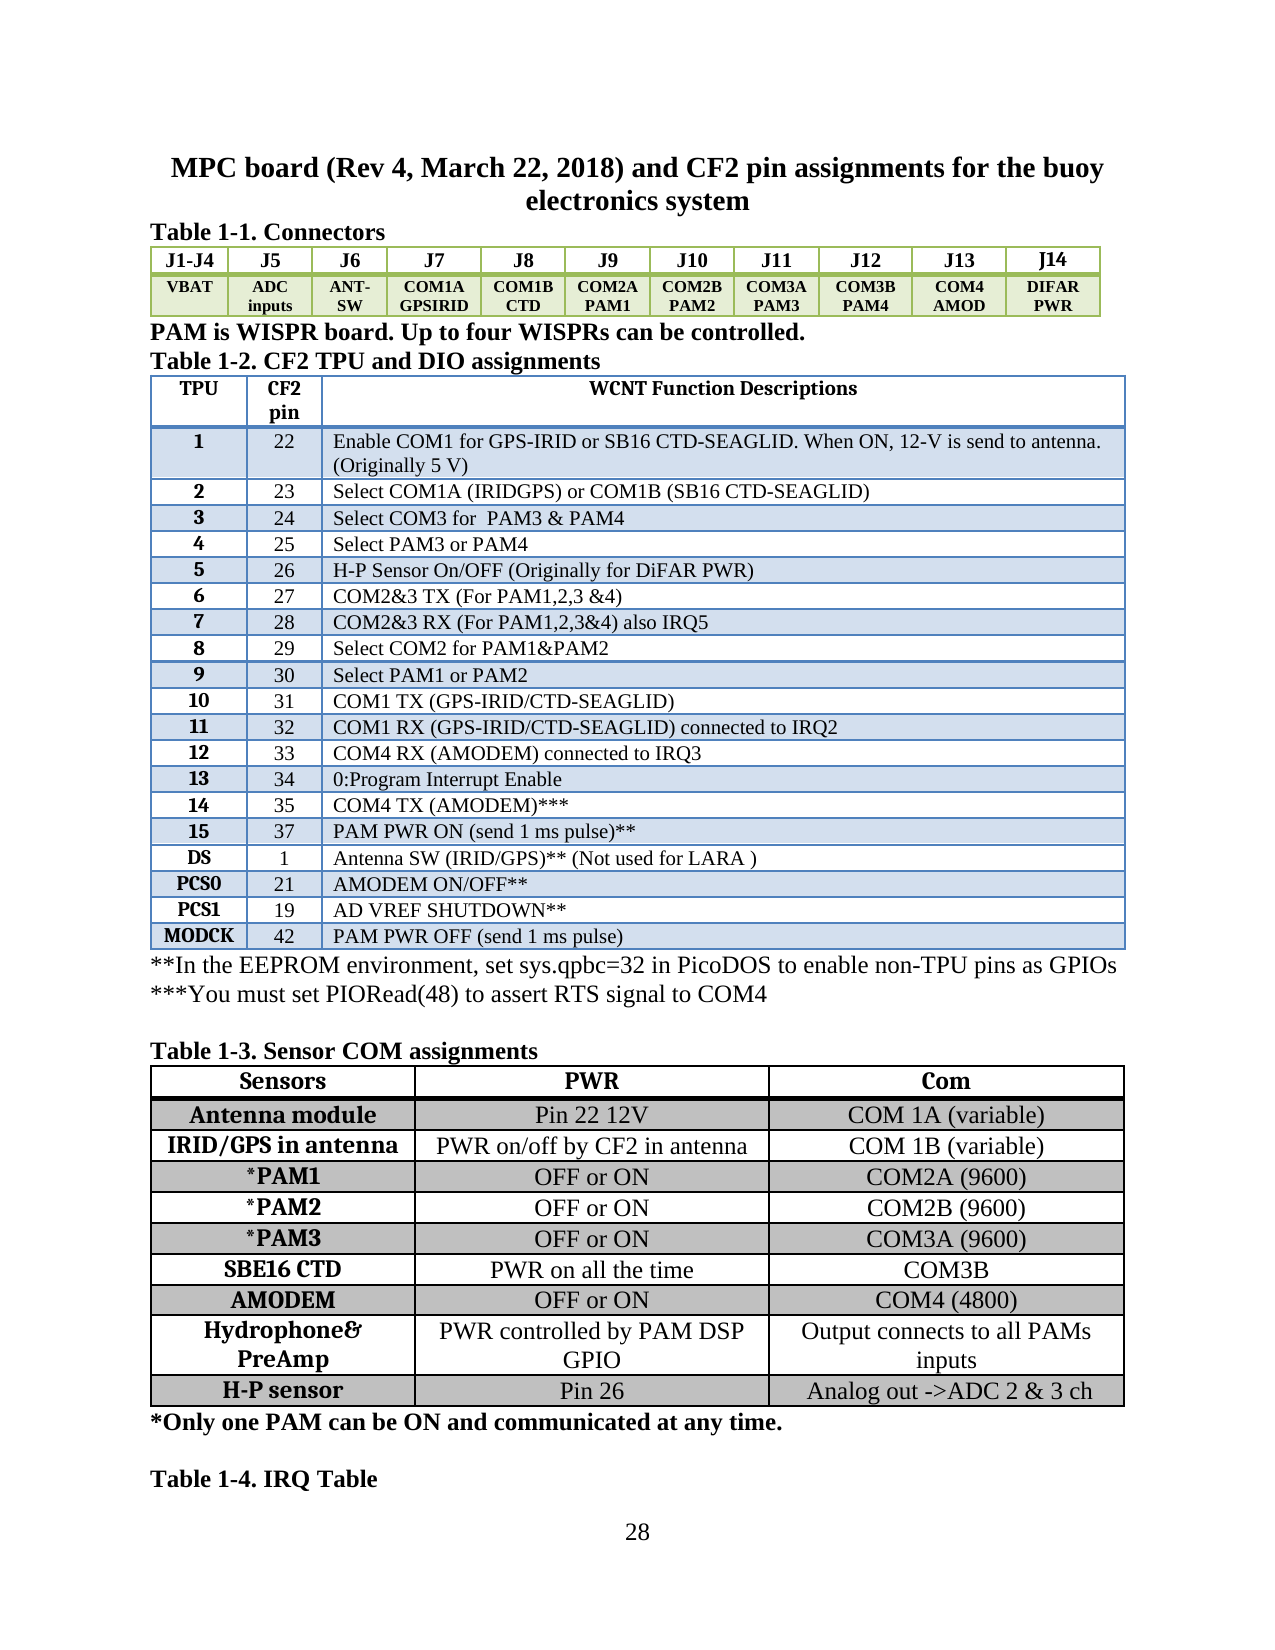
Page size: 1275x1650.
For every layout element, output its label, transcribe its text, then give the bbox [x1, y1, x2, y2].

table_cell Select COM2 for PAM1&PAM2 [323, 636, 1124, 660]
table_cell Analog out ->ADC 2 & 3 ch [770, 1376, 1123, 1405]
table_header J10 [651, 248, 733, 272]
table_cell Output connects to all PAMs inputs [770, 1316, 1123, 1374]
table_cell AMODEM [152, 1286, 414, 1314]
table_cell COM 1B (variable) [770, 1131, 1123, 1160]
table_cell 10 [152, 689, 246, 713]
table_cell 0:Program Interrupt Enable [323, 767, 1124, 791]
table_cell COM2&3 TX (For PAM1,2,3 &4) [323, 584, 1124, 608]
table_cell 34 [248, 767, 321, 791]
table_cell 2 [152, 480, 246, 503]
table_cell Antenna SW (IRID/GPS)** (Not used for LARA ) [323, 846, 1124, 869]
table_cell AD VREF SHUTDOWN** [323, 898, 1124, 922]
table_header J11 [735, 248, 818, 272]
table_cell COM4 TX (AMODEM)*** [323, 793, 1124, 817]
table_header J6 [313, 248, 386, 272]
table_cell COM3A (9600) [770, 1224, 1123, 1253]
table_cell IRID/GPS in antenna [152, 1131, 414, 1160]
table_cell 35 [248, 793, 321, 817]
table_cell COM2&3 RX (For PAM1,2,3&4) also IRQ5 [323, 610, 1124, 634]
table_header J1-J4 [152, 248, 227, 272]
table_cell 1 [248, 846, 321, 869]
table_cell COM2B PAM2 [651, 277, 733, 315]
table_cell COM1B CTD [482, 277, 564, 315]
table_header J12 [820, 248, 911, 272]
table_cell 22 [248, 429, 321, 477]
table_cell OFF or ON [416, 1162, 768, 1191]
table_cell COM2A PAM1 [566, 277, 649, 315]
table_cell Select PAM3 or PAM4 [323, 532, 1124, 556]
table_cell 7 [152, 610, 246, 634]
table_cell Pin 26 [416, 1376, 768, 1405]
table_cell 28 [248, 610, 321, 634]
text MPC board (Rev 4, March 22, 2018) and CF2 pin assignments for the buoy electronics system [150, 150, 1125, 217]
table_cell DS [152, 846, 246, 869]
table_cell *PAM2 [152, 1193, 414, 1222]
table_cell 11 [152, 715, 246, 739]
table_header PWR [416, 1067, 768, 1096]
table_cell PCS1 [152, 898, 246, 922]
table_cell 9 [152, 663, 246, 687]
table_cell 33 [248, 741, 321, 765]
table_cell 24 [248, 506, 321, 530]
table_cell 14 [152, 793, 246, 817]
table_cell 8 [152, 636, 246, 660]
table_cell *PAM3 [152, 1224, 414, 1253]
table_cell PCS0 [152, 872, 246, 896]
table_cell H-P sensor [152, 1376, 414, 1405]
table_cell 32 [248, 715, 321, 739]
table_cell Antenna module [152, 1101, 414, 1129]
table_cell COM2B (9600) [770, 1193, 1123, 1222]
text Table 1-4. IRQ Table [150, 1464, 1125, 1493]
table_cell 42 [248, 924, 321, 948]
table_cell PWR on/off by CF2 in antenna [416, 1131, 768, 1160]
table_header J9 [566, 248, 649, 272]
table_cell 29 [248, 636, 321, 660]
table_cell COM1 TX (GPS-IRID/CTD-SEAGLID) [323, 689, 1124, 713]
table_header J13 [913, 248, 1005, 272]
table_cell VBAT [152, 277, 227, 315]
text PAM is WISPR board. Up to four WISPRs can be controlled. [150, 317, 1125, 346]
table_cell Select PAM1 or PAM2 [323, 663, 1124, 687]
table_cell H-P Sensor On/OFF (Originally for DiFAR PWR) [323, 558, 1124, 582]
table_cell COM3B PAM4 [820, 277, 911, 315]
table_header J7 [388, 248, 480, 272]
text Table 1-3. Sensor COM assignments [150, 1036, 1125, 1065]
table_cell 5 [152, 558, 246, 582]
table_cell PAM PWR OFF (send 1 ms pulse) [323, 924, 1124, 948]
table_cell COM1 RX (GPS-IRID/CTD-SEAGLID) connected to IRQ2 [323, 715, 1124, 739]
text Table 1-1. Connectors [150, 217, 1125, 246]
table_cell Select COM1A (IRIDGPS) or COM1B (SB16 CTD-SEAGLID) [323, 480, 1124, 503]
table_cell PAM PWR ON (send 1 ms pulse)** [323, 819, 1124, 843]
table_cell AMODEM ON/OFF** [323, 872, 1124, 896]
table_cell COM4 (4800) [770, 1286, 1123, 1314]
table_cell 1 [152, 429, 246, 477]
table_cell 23 [248, 480, 321, 503]
table_cell ADC inputs [229, 277, 311, 315]
text Table 1-2. CF2 TPU and DIO assignments [150, 346, 1125, 374]
table_cell 30 [248, 663, 321, 687]
table_cell COM 1A (variable) [770, 1101, 1123, 1129]
table_cell 37 [248, 819, 321, 843]
table_cell Pin 22 12V [416, 1101, 768, 1129]
table_cell SBE16 CTD [152, 1255, 414, 1283]
table_cell OFF or ON [416, 1193, 768, 1222]
table_cell Enable COM1 for GPS-IRID or SB16 CTD-SEAGLID. When ON, 12-V is send to antenna. (Originally 5 V) [323, 429, 1124, 477]
table_cell 4 [152, 532, 246, 556]
text **In the EEPROM environment, set sys.qpbc=32 in PicoDOS to enable non-TPU pins as GPIOs [150, 950, 1125, 979]
table_cell Hydrophone& PreAmp [152, 1316, 414, 1374]
table_header Com [770, 1067, 1123, 1096]
table_cell PWR on all the time [416, 1255, 768, 1283]
table_cell MODCK [152, 924, 246, 948]
table_cell Select COM3 for PAM3 & PAM4 [323, 506, 1124, 530]
table_header J5 [229, 248, 311, 272]
table_cell COM1A GPSIRID [388, 277, 480, 315]
table_cell 21 [248, 872, 321, 896]
table_cell COM2A (9600) [770, 1162, 1123, 1191]
table_cell 12 [152, 741, 246, 765]
table_cell 3 [152, 506, 246, 530]
table_cell DIFAR PWR [1007, 277, 1099, 315]
table_cell 31 [248, 689, 321, 713]
table_header TPU [152, 377, 246, 424]
table_cell 15 [152, 819, 246, 843]
table_cell 25 [248, 532, 321, 556]
table_cell COM3A PAM3 [735, 277, 818, 315]
table_cell OFF or ON [416, 1286, 768, 1314]
table_header J14 [1007, 248, 1099, 272]
table_cell 6 [152, 584, 246, 608]
table_cell COM4 AMOD [913, 277, 1005, 315]
table_cell *PAM1 [152, 1162, 414, 1191]
table_cell ANT-SW [313, 277, 386, 315]
table_cell COM4 RX (AMODEM) connected to IRQ3 [323, 741, 1124, 765]
table_header J8 [482, 248, 564, 272]
table_cell PWR controlled by PAM DSP GPIO [416, 1316, 768, 1374]
table_cell OFF or ON [416, 1224, 768, 1253]
table_header CF2 pin [248, 377, 321, 424]
table_cell 26 [248, 558, 321, 582]
table_cell COM3B [770, 1255, 1123, 1283]
text *Only one PAM can be ON and communicated at any time. [150, 1407, 1125, 1436]
table_cell 13 [152, 767, 246, 791]
table_cell 27 [248, 584, 321, 608]
table_header Sensors [152, 1067, 414, 1096]
table_cell 19 [248, 898, 321, 922]
table_header WCNT Function Descriptions [323, 377, 1124, 424]
text ***You must set PIORead(48) to assert RTS signal to COM4 [150, 979, 1125, 1008]
